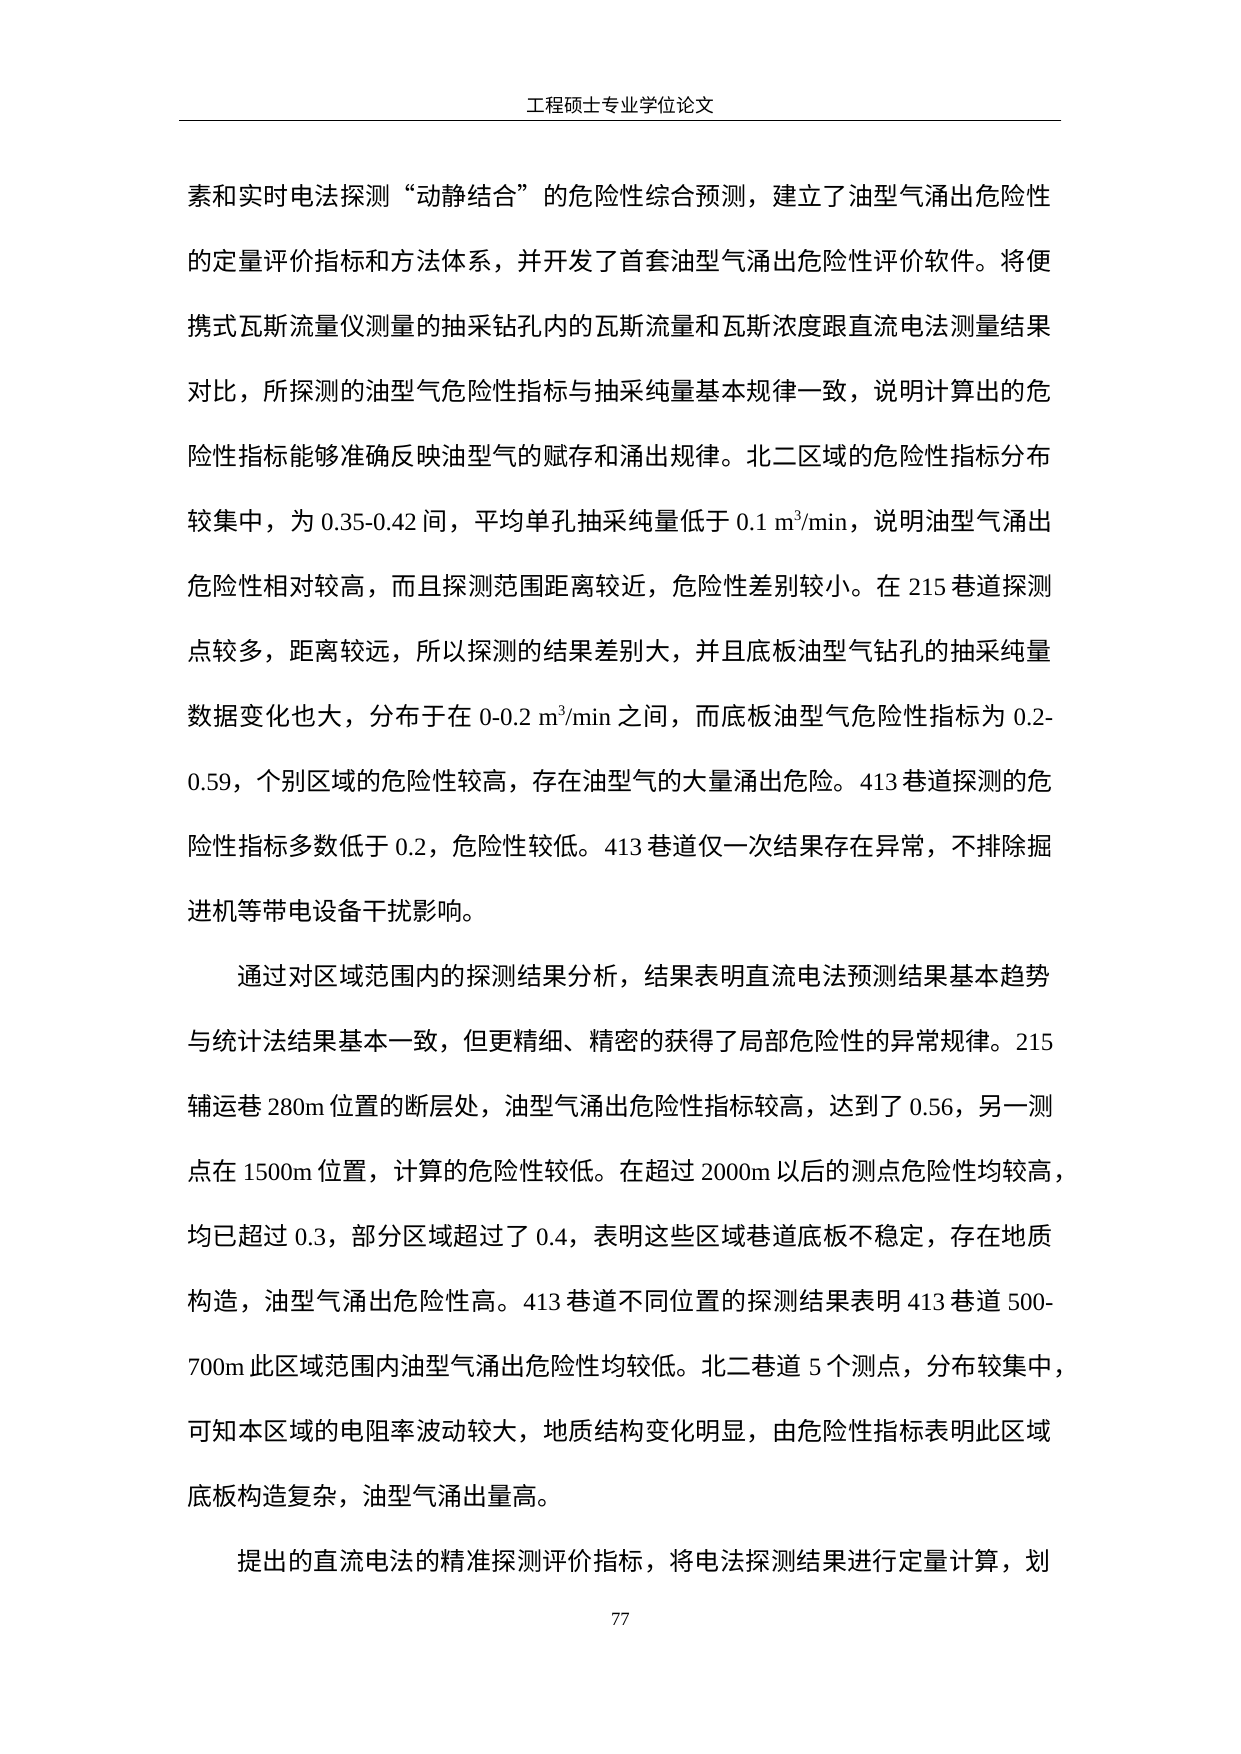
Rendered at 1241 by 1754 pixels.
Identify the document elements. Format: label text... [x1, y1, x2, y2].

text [187, 162, 1053, 942]
text 通过对区域范围内的探测结果分析，结果表明直流电法预测结果基本趋势与统计法结果基本一致，但更精细、精密的获得了局部危险性的异常规律。215辅运巷280m位置的断层处，油型气涌出危险性指标较高，达到了0.56，另一测点在1500m位置，计算的危险性较低。在超过2000m以后的测点危险性均较高，均已超过0.3，部分区域超过了0.4，表明这些区域巷道底板不稳定，存在地质构造，油型气涌出危险性高。413巷道不同位置的探测结果表明413巷道500-700m此区域范围内油型气涌出危险性均较低。北二巷道5个测点，分布较集中，可知本区域的电阻率波动较大，地质结构变化明显，由危险性指标表明此区域底板构造复杂，油型气涌出量高。 [187, 942, 1053, 1527]
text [187, 1527, 1053, 1592]
